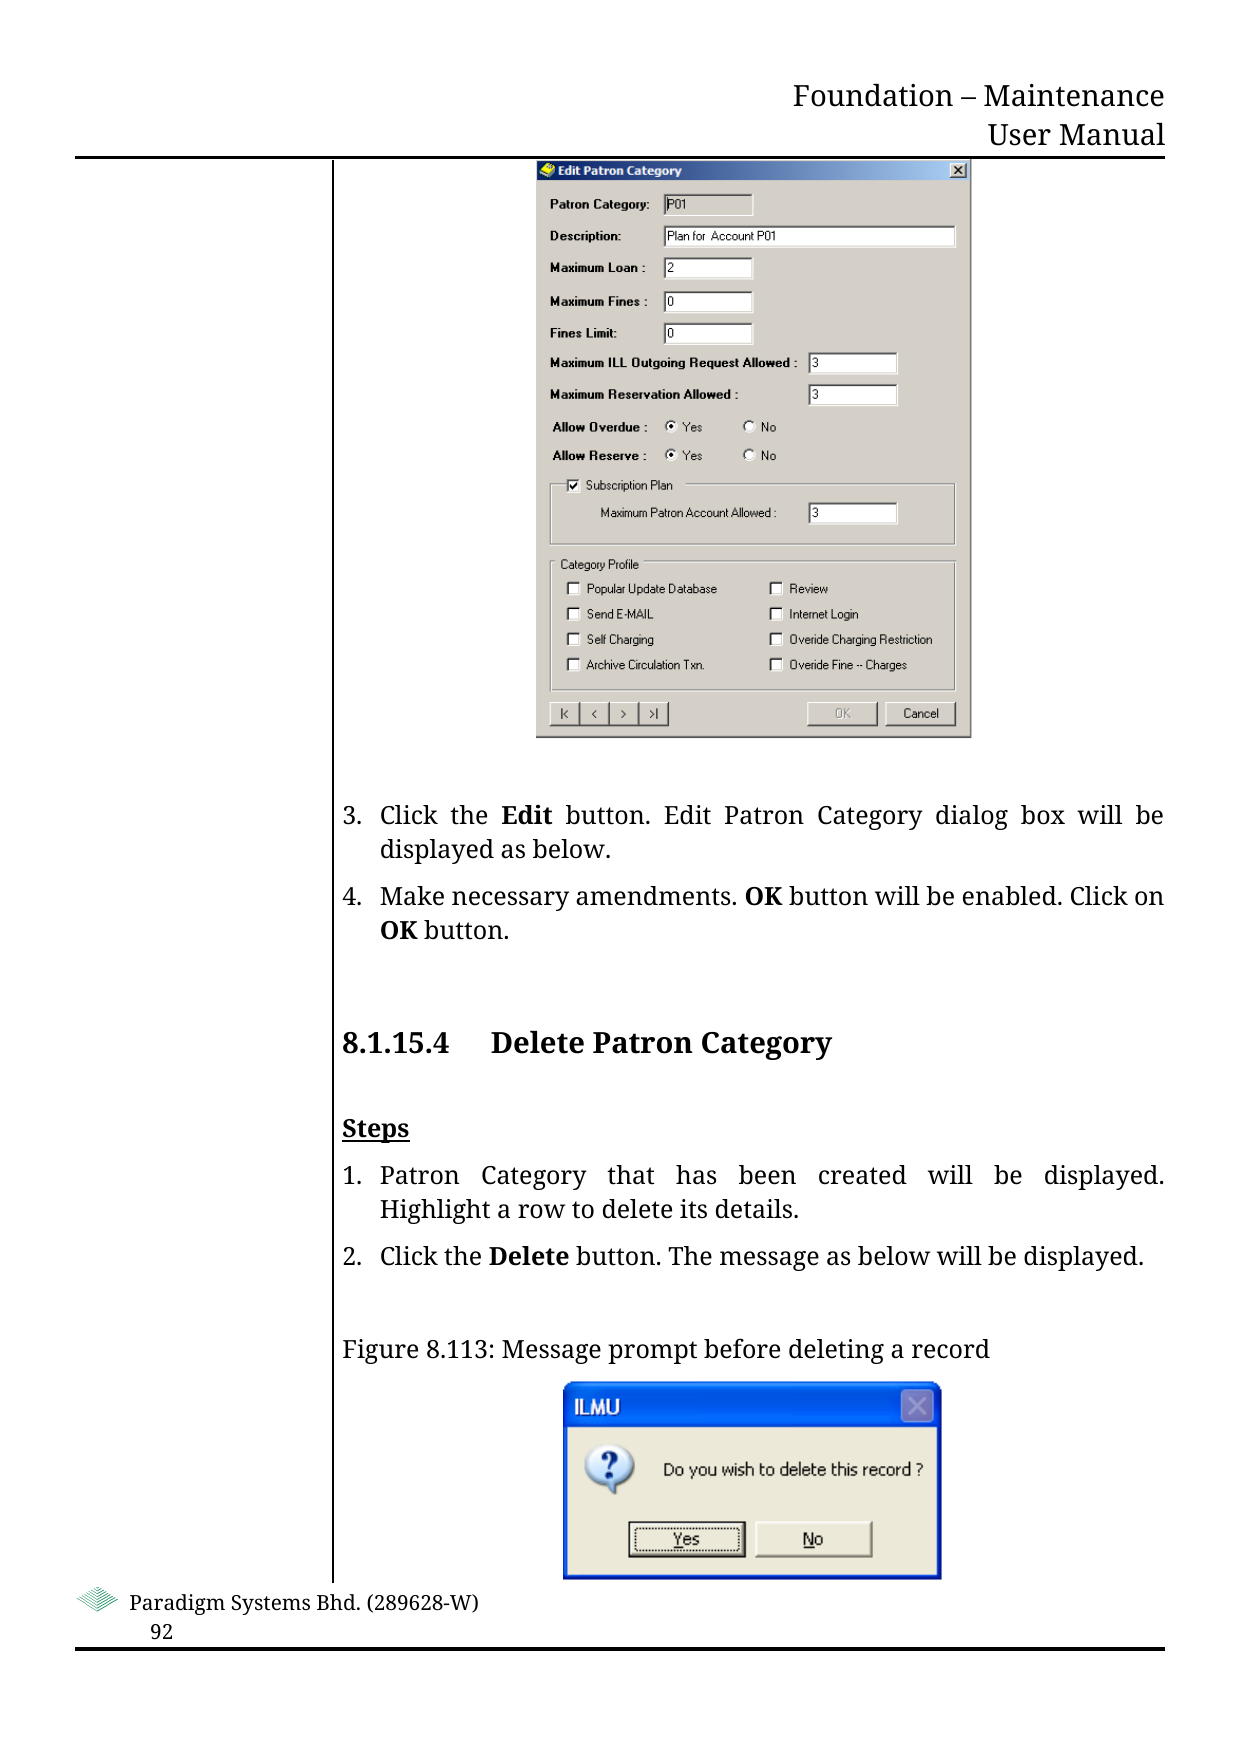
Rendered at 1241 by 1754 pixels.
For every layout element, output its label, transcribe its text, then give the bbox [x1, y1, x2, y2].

text Figure 8.113: Message prompt before deleting a record [334, 1331, 1165, 1365]
list Patron Category that has been created will be displayed. Highlight a row to delete its details. [334, 1157, 1165, 1226]
picture [536, 159, 972, 739]
list Click the Delete button. The message as below will be displayed. [334, 1238, 1165, 1272]
picture [563, 1377, 945, 1583]
text Steps [334, 1111, 1165, 1145]
list Click the Edit button. Edit Patron Category dialog box will be displayed as below. [334, 798, 1165, 866]
subtitle Delete Patron Category [334, 1022, 1165, 1062]
picture [75, 1587, 119, 1612]
list Make necessary amendments. OK button will be enabled. Click on OK button. [334, 878, 1165, 947]
